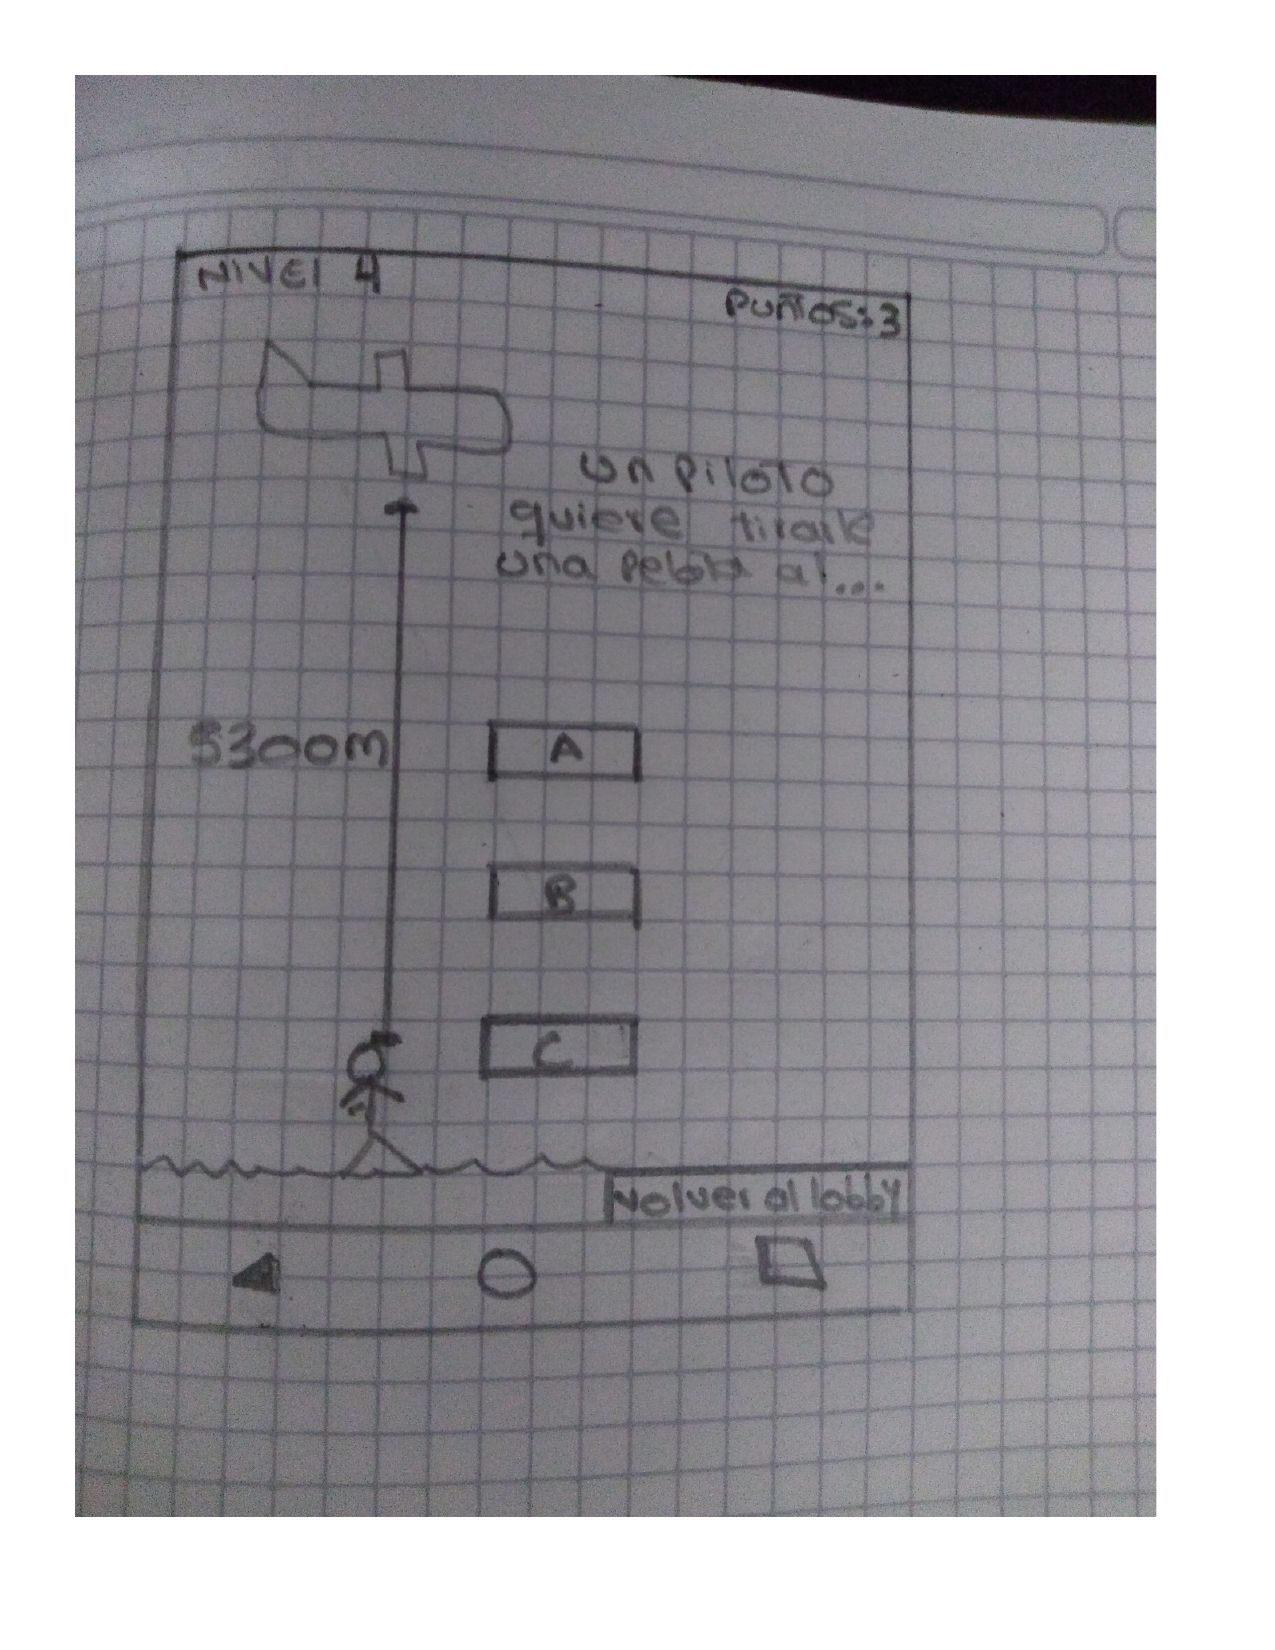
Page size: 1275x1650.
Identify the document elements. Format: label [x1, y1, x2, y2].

picture [75, 75, 1157, 1517]
